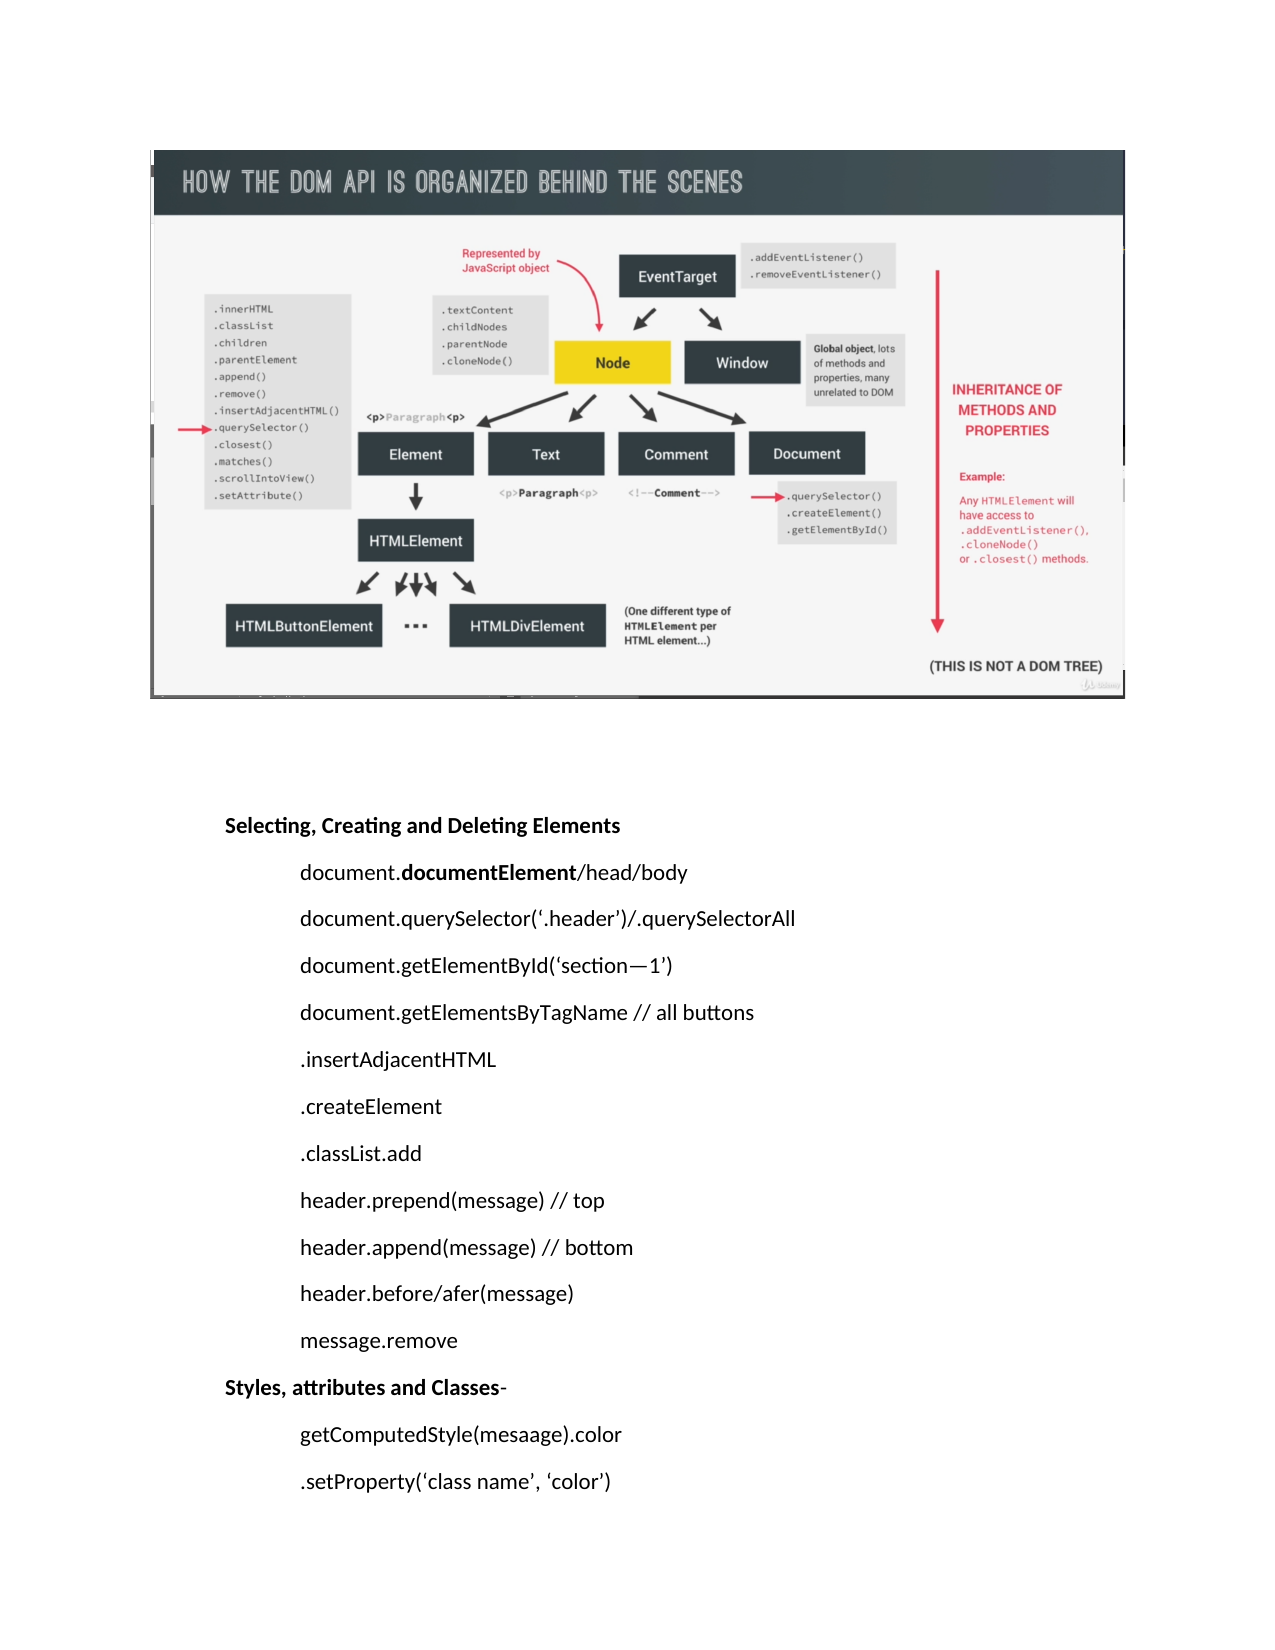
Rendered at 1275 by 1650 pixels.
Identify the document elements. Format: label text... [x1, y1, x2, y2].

text .setProperty(‘class name’, ‘color’) [150, 1467, 1125, 1495]
text getComputedStyle(mesaage).color [150, 1420, 1125, 1448]
text Selecting, Creating and Deleting Elements [150, 811, 1125, 839]
picture [150, 150, 1125, 699]
text Styles, attributes and Classes- [150, 1373, 1125, 1401]
text document.documentElement/head/body [150, 858, 1125, 886]
text message.remove [150, 1326, 1125, 1354]
text header.before/afer(message) [150, 1279, 1125, 1308]
text header.append(message) // bottom [150, 1233, 1125, 1261]
text .classList.add [150, 1139, 1125, 1167]
text header.prepend(message) // top [150, 1186, 1125, 1214]
text document.getElementsByTagName // all buttons [150, 998, 1125, 1026]
text document.querySelector(‘.header’)/.querySelectorAll [150, 904, 1125, 933]
text document.getElementById(‘section—1’) [150, 951, 1125, 979]
text .createElement [150, 1092, 1125, 1120]
text .insertAdjacentHTML [150, 1045, 1125, 1073]
